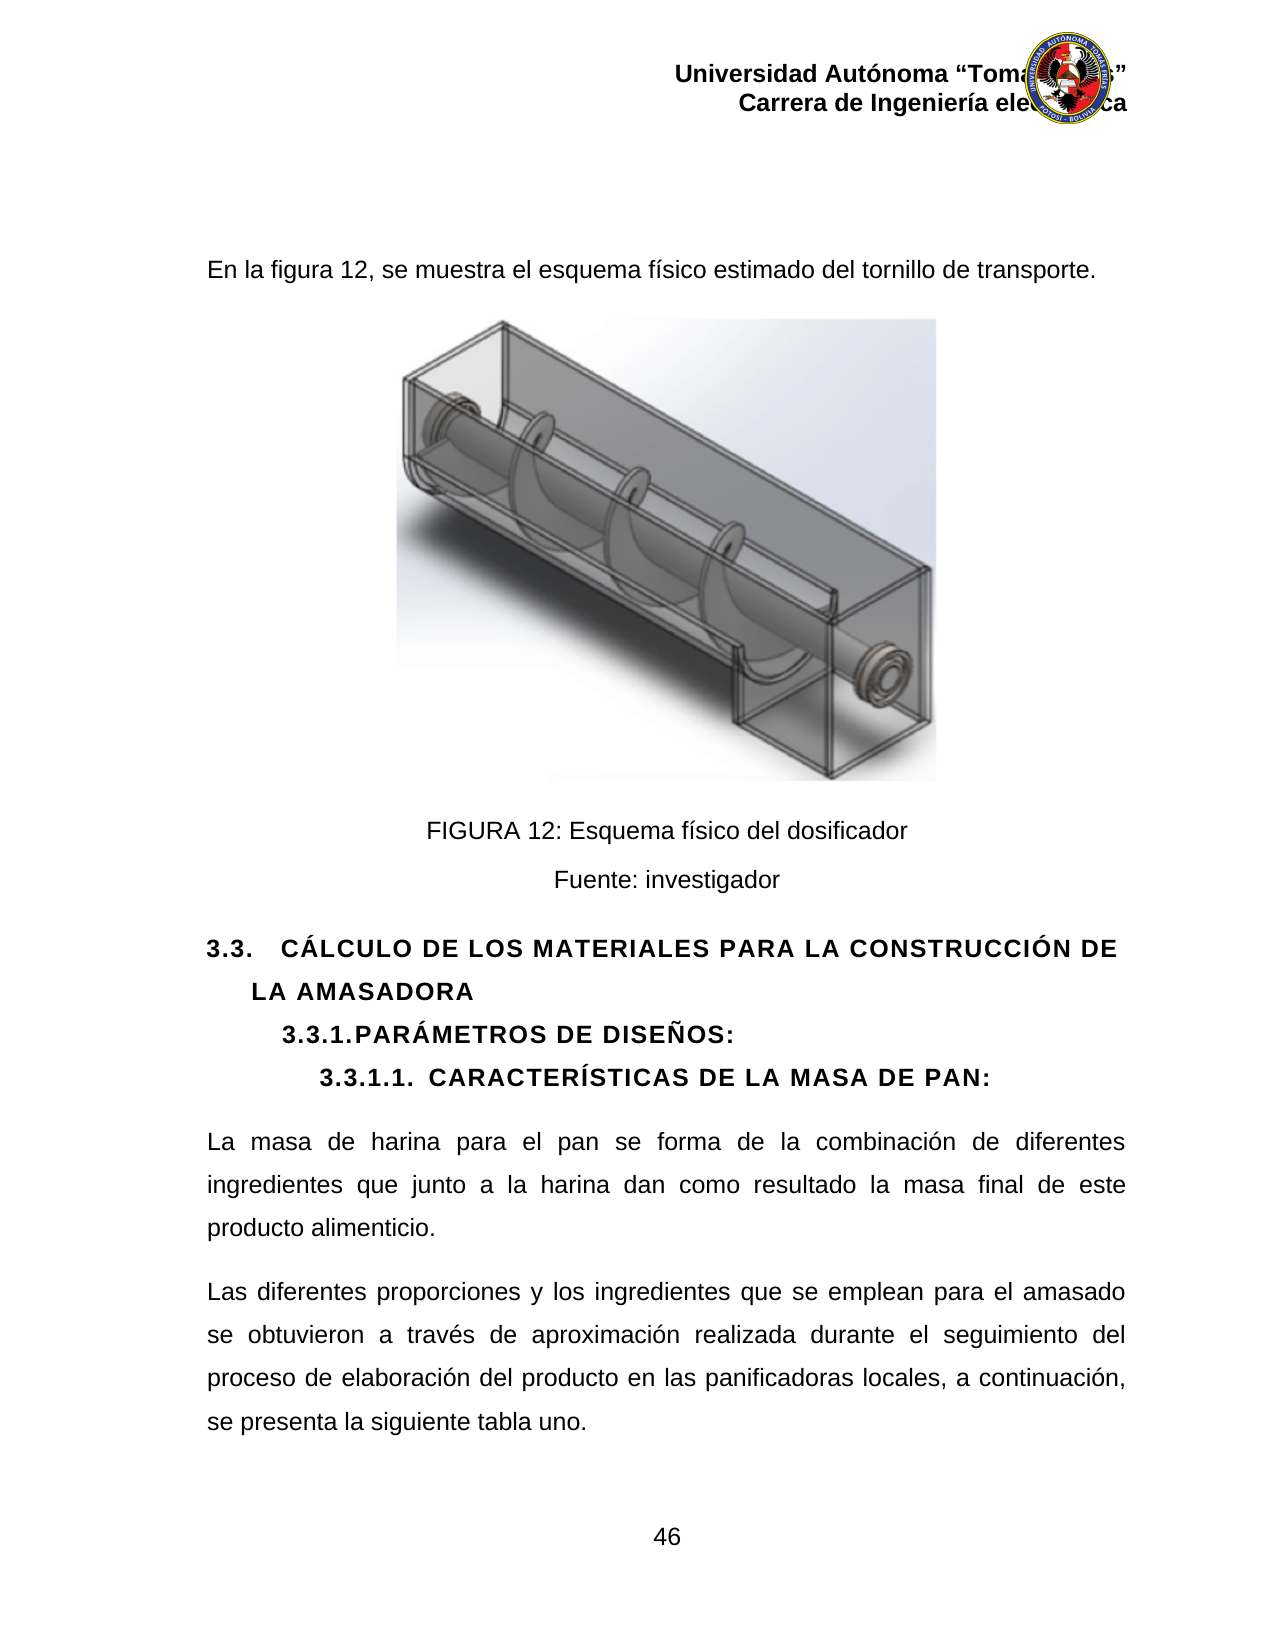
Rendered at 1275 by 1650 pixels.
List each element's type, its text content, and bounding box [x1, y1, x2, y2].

list PARÁMETROS DE DISEÑOS: [282, 1020, 1127, 1048]
text Las diferentes proporciones y los ingredientes que se emplean para el amasado se obtuvieron a través de aproximación realizada durante el seguimiento del proceso de elaboración del producto en las panificadoras locales, a continuación, se presenta la siguiente tabla uno. [207, 1277, 1127, 1435]
text Fuente: investigador [207, 865, 1127, 894]
list CARACTERÍSTICAS DE LA MASA DE PAN: [319, 1063, 1127, 1092]
picture [396, 318, 939, 781]
list CÁLCULO DE LOS MATERIALES PARA LA CONSTRUCCIÓN DE LA AMASADORA [206, 933, 1127, 1005]
text La masa de harina para el pan se forma de la combinación de diferentes ingredientes que junto a la harina dan como resultado la masa final de este producto alimenticio. [207, 1127, 1127, 1242]
text En la figura 12, se muestra el esquema físico estimado del tornillo de transporte. [207, 255, 1127, 284]
picture [1024, 32, 1111, 124]
text FIGURA 12: Esquema físico del dosificador [207, 816, 1127, 844]
